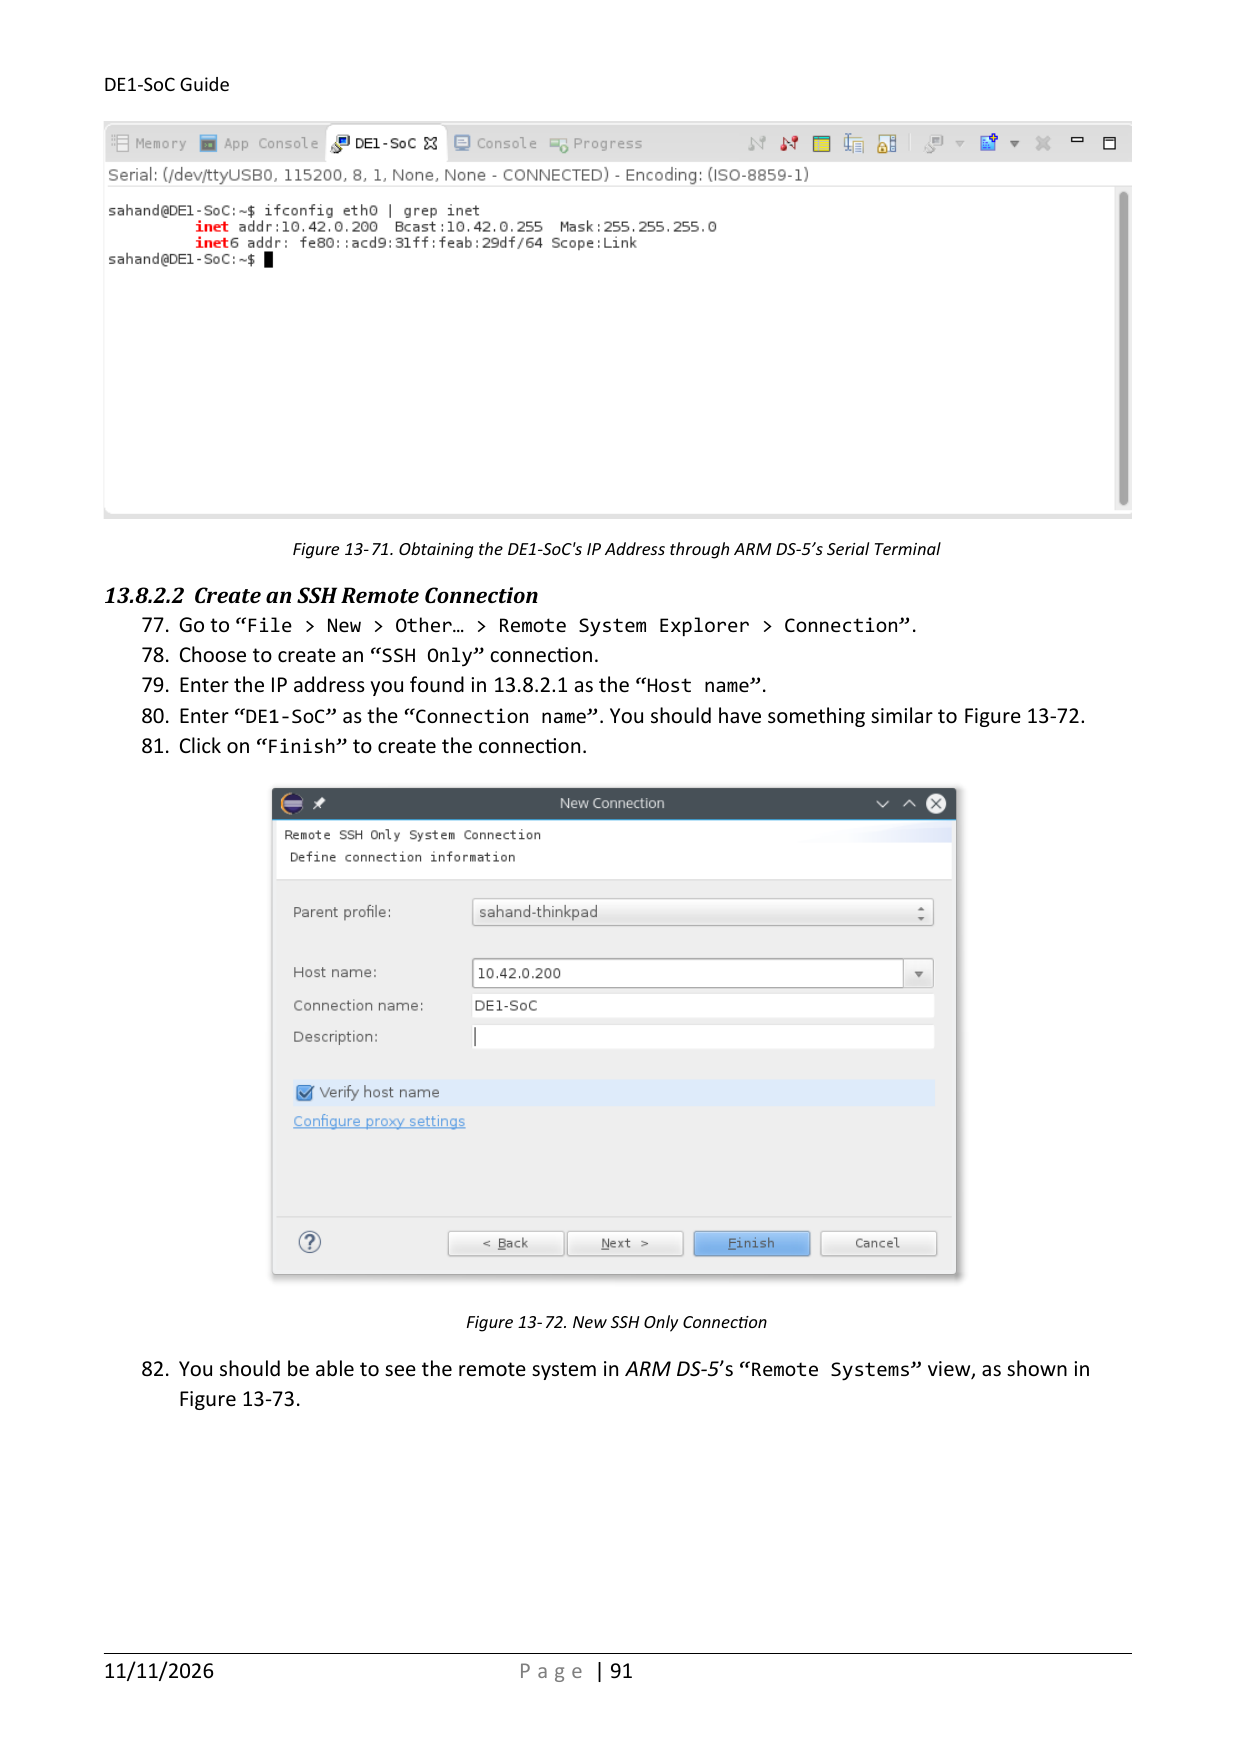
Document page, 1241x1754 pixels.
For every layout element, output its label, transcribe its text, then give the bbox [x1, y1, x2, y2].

list Choose to create an “SSH Only” connection. [141, 640, 1132, 668]
list Go to “File > New > Other… > Remote System Explorer > Connection”. [141, 610, 1132, 638]
list Enter the IP address you found in 13.8.2.1 as the “Host name”. [141, 671, 1132, 699]
list Click on “Finish” to create the connection. [141, 731, 1132, 759]
picture [103, 121, 1132, 519]
picture [261, 777, 974, 1292]
subtitle Create an SSH Remote Connection [103, 581, 1132, 608]
